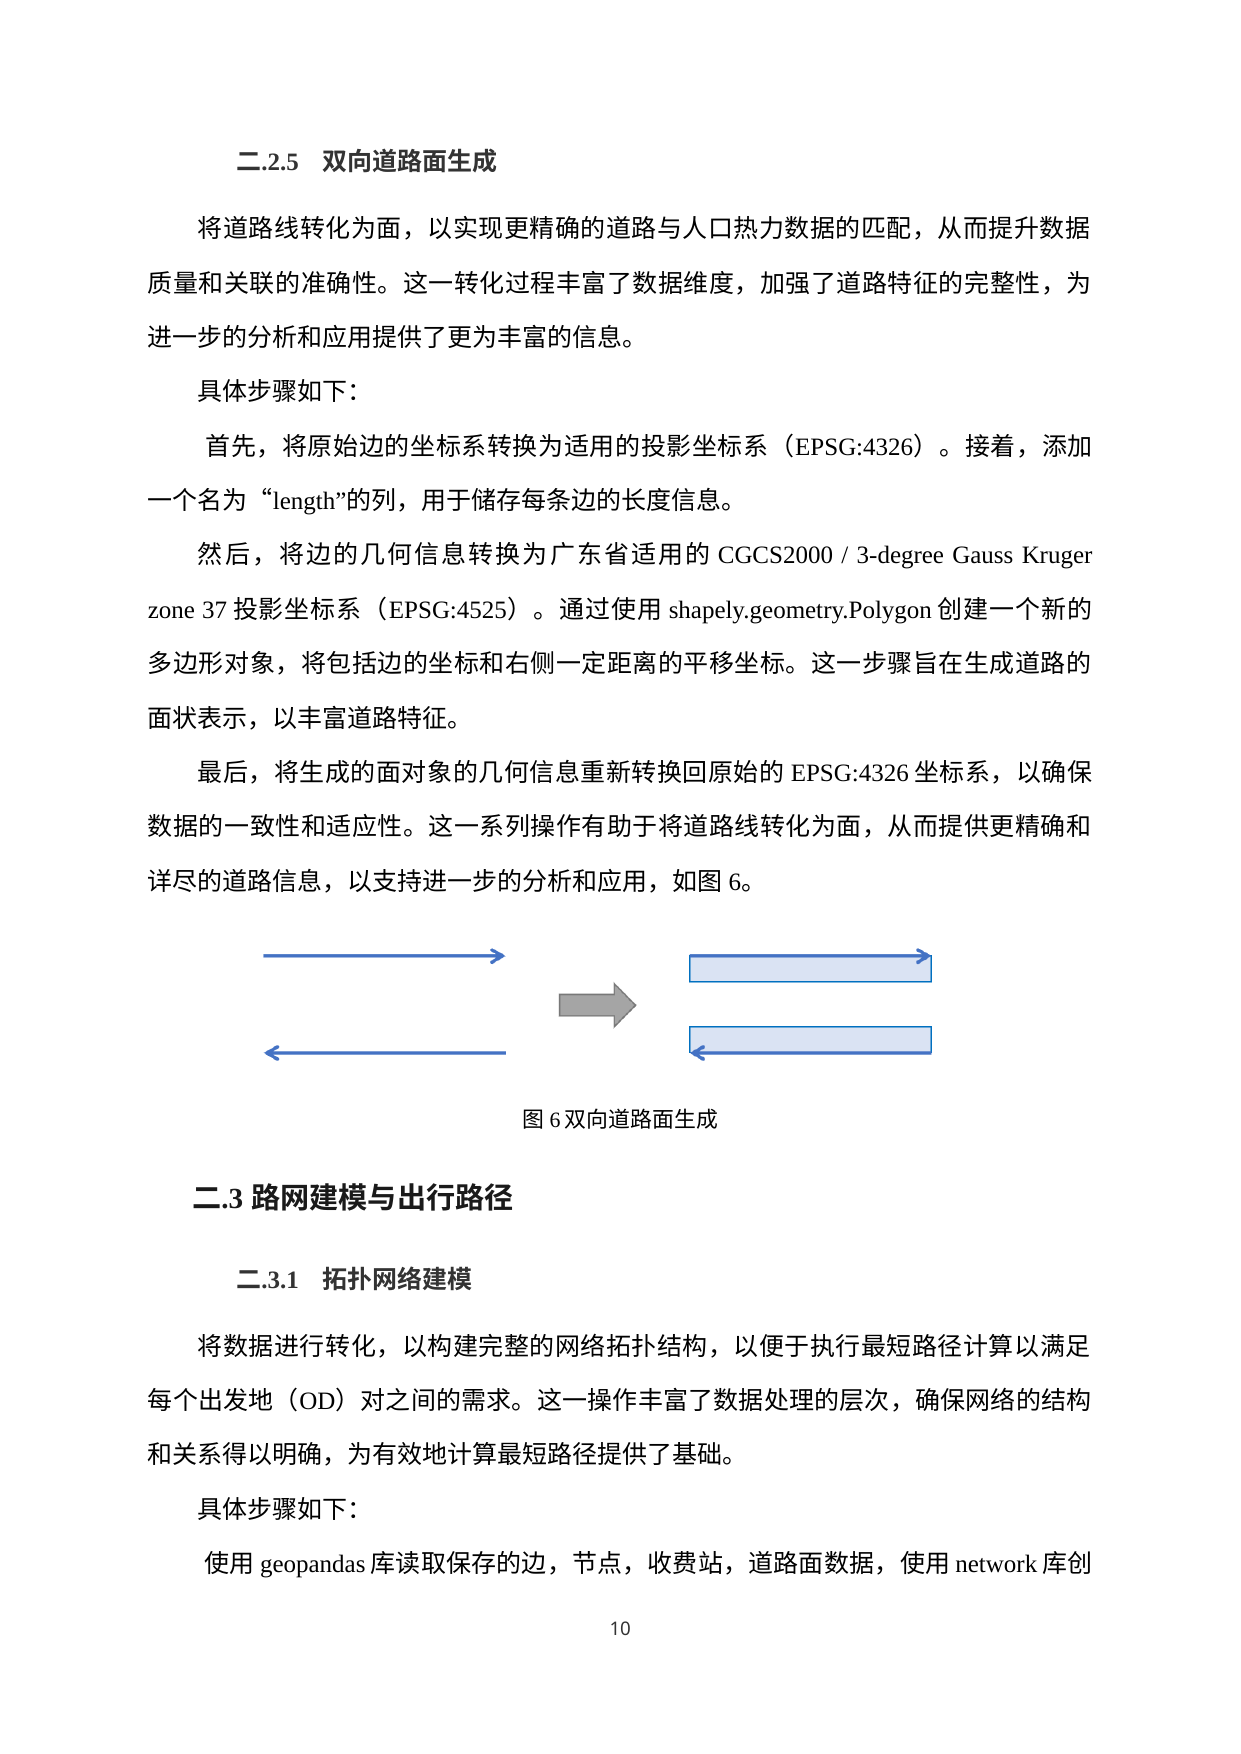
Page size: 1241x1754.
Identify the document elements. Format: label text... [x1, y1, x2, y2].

text 图 6双向道路面生成 [148, 1102, 1093, 1134]
text 将数据进行转化，以构建完整的网络拓扑结构，以便于执行最短路径计算以满足每个出发地（OD）对之间的需求。这一操作丰富了数据处理的层次，确保网络的结构和关系得以明确，为有效地计算最短路径提供了基础。 [148, 1326, 1093, 1471]
text 然后，将边的几何信息转换为广东省适用的CGCS2000 / 3-degree Gauss Kruger zone 37投影坐标系（EPSG:4525）。通过使用shapely.geometry.Polygon创建一个新的多边形对象，将包括边的坐标和右侧一定距离的平移坐标。这一步骤旨在生成道路的面状表示，以丰富道路特征。 [148, 535, 1093, 734]
text 将道路线转化为面，以实现更精确的道路与人口热力数据的匹配，从而提升数据质量和关联的准确性。这一转化过程丰富了数据维度，加强了道路特征的完整性，为进一步的分析和应用提供了更为丰富的信息。 [148, 209, 1093, 354]
text 具体步骤如下： [148, 1489, 1093, 1525]
text 具体步骤如下： [148, 372, 1093, 408]
subtitle 拓扑网络建模 [236, 1259, 1093, 1295]
text 最后，将生成的面对象的几何信息重新转换回原始的EPSG:4326坐标系，以确保数据的一致性和适应性。这一系列操作有助于将道路线转化为面，从而提供更精确和详尽的道路信息，以支持进一步的分析和应用，如图 6。 [148, 752, 1093, 897]
picture [248, 928, 992, 1090]
text 首先，将原始边的坐标系转换为适用的投影坐标系（EPSG:4326）。接着，添加一个名为“length”的列，用于储存每条边的长度信息。 [148, 426, 1093, 517]
subtitle 双向道路面生成 [236, 142, 1093, 178]
subtitle 路网建模与出行路径 [192, 1175, 1093, 1217]
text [148, 1543, 1093, 1580]
